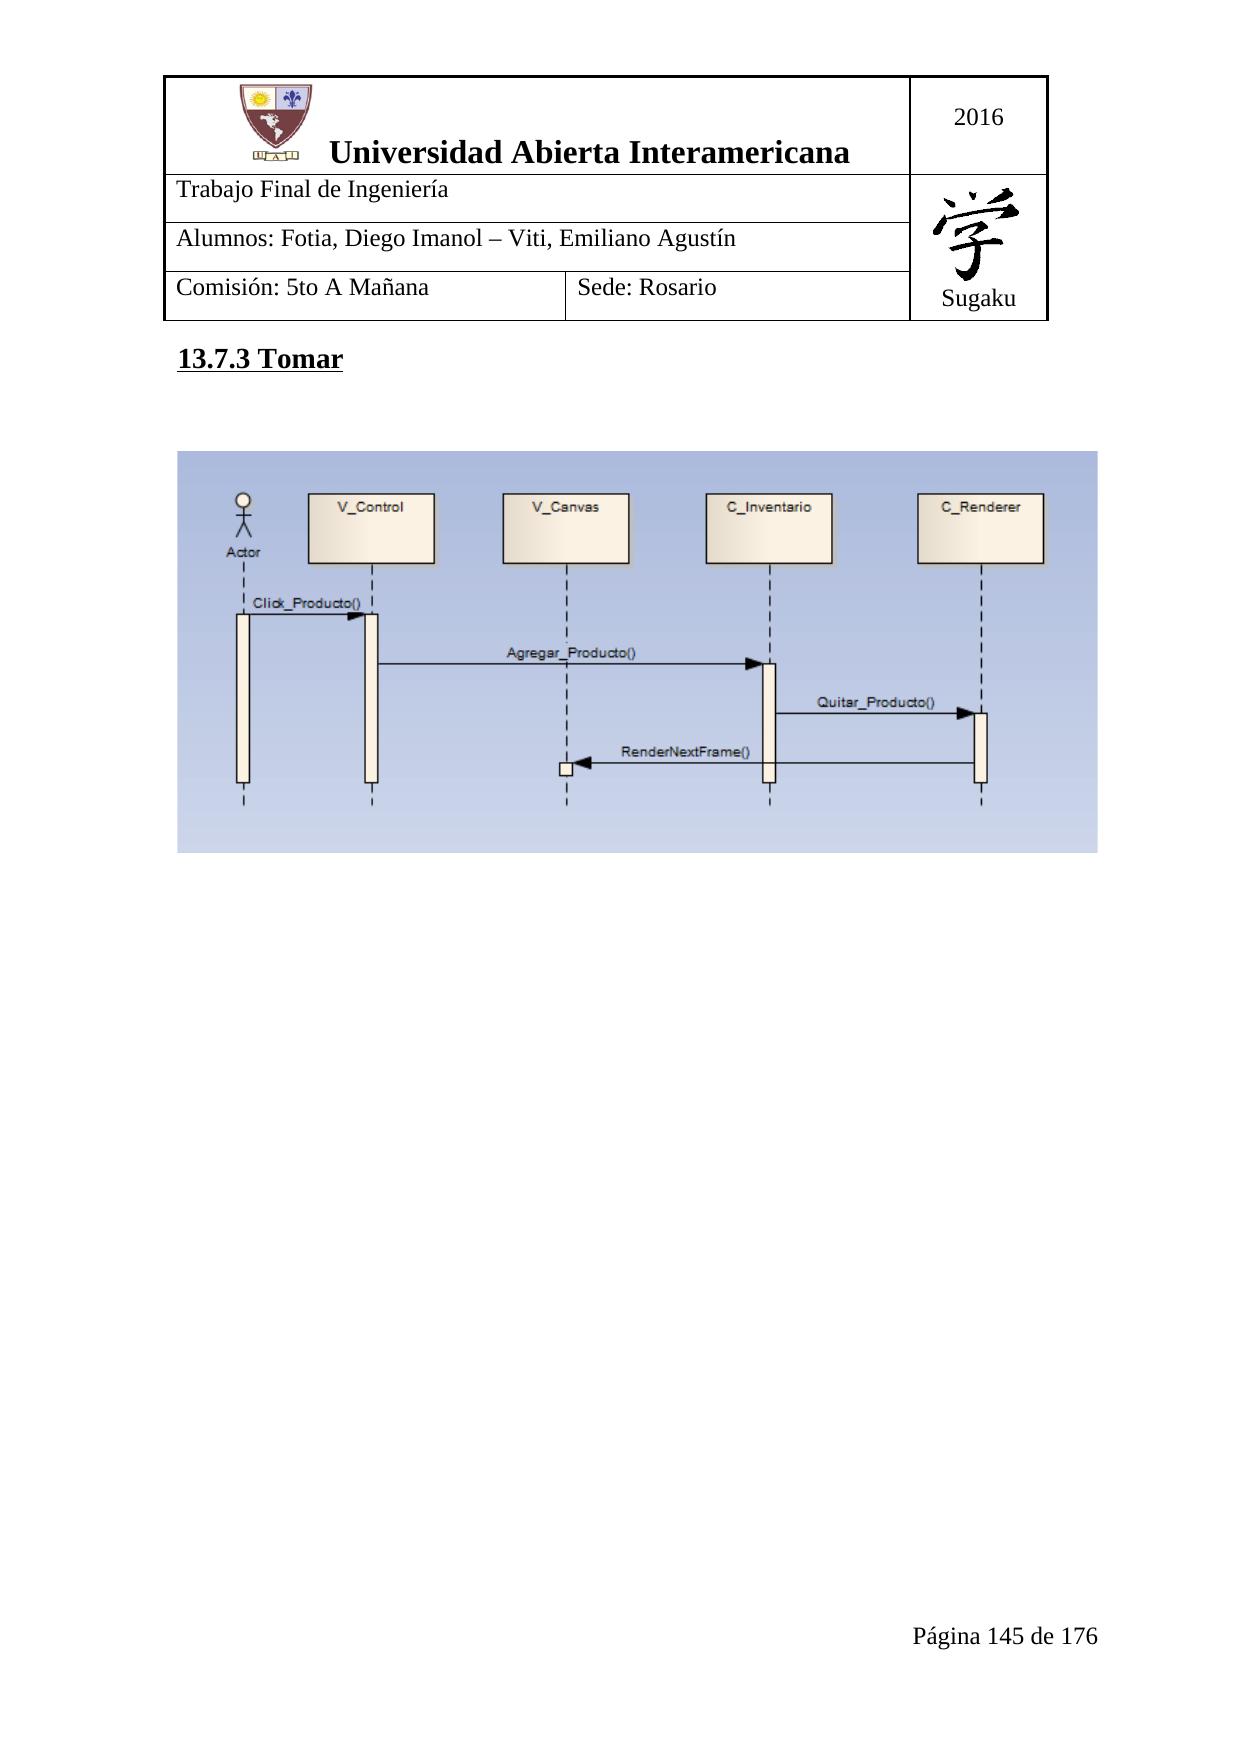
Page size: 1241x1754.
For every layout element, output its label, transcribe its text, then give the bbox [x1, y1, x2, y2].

subtitle 13.7.3 Tomar [177, 152, 1063, 375]
picture [177, 451, 1098, 853]
picture [927, 181, 1030, 284]
picture [223, 78, 329, 164]
